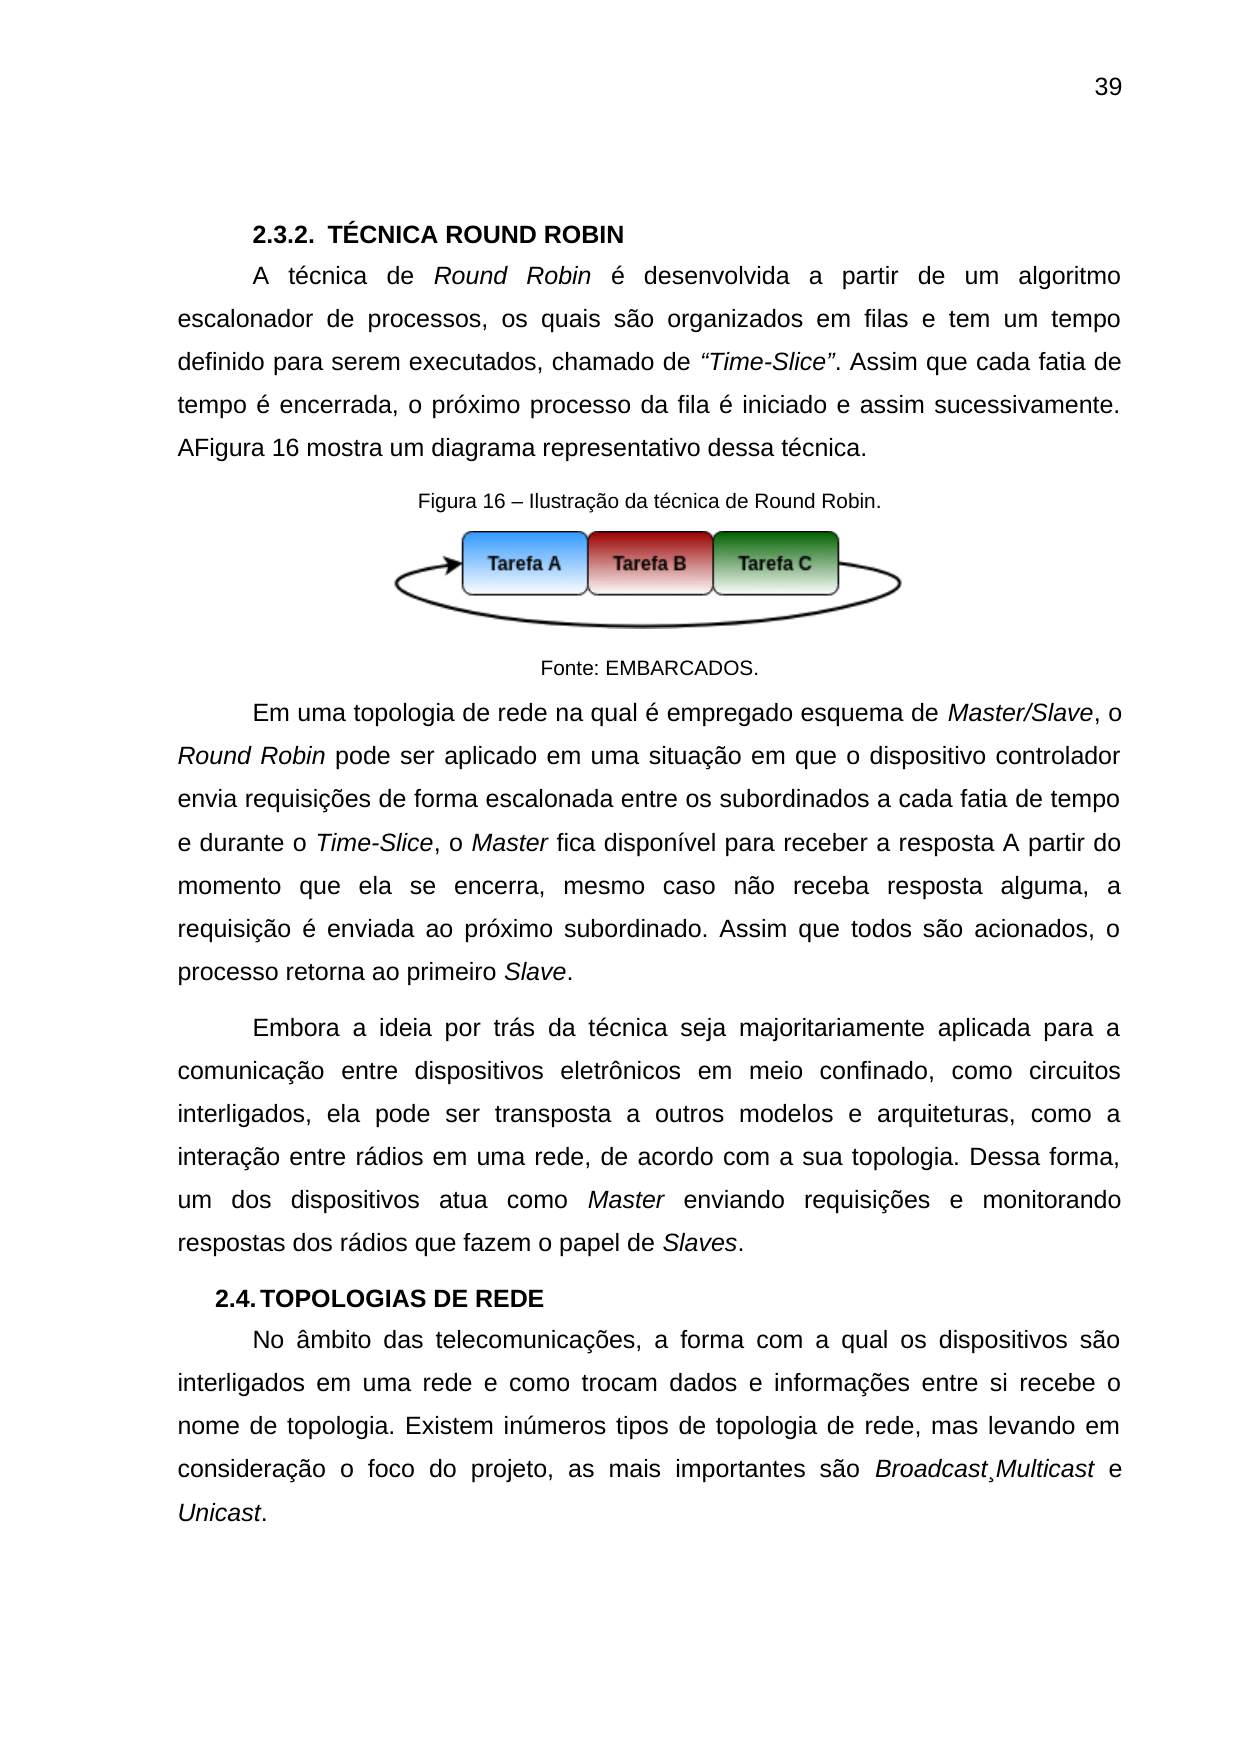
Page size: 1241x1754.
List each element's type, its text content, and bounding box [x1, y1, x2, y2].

list Técnica Round Robin [252, 220, 1122, 248]
text Em uma topologia de rede na qual é empregado esquema de Master/Slave, o Round Robin pode ser aplicado em uma situação em que o dispositivo controlador envia requisições de forma escalonada entre os subordinados a cada fatia de tempo e durante o Time-Slice, o Master fica disponível para receber a resposta A partir do momento que ela se encerra, mesmo caso não receba resposta alguma, a requisição é enviada ao próximo subordinado. Assim que todos são acionados, o processo retorna ao primeiro Slave. [177, 698, 1122, 986]
list Topologias de Rede [215, 1284, 1122, 1313]
text Fonte: EMBARCADOS. [177, 656, 1122, 680]
text No âmbito das telecomunicações, a forma com a qual os dispositivos são interligados em uma rede e como trocam dados e informações entre si recebe o nome de topologia. Existem inúmeros tipos de topologia de rede, mas levando em consideração o foco do projeto, as mais importantes são Broadcast¸Multicast e Unicast. [177, 1325, 1122, 1526]
text A técnica de Round Robin é desenvolvida a partir de um algoritmo escalonador de processos, os quais são organizados em filas e tem um tempo definido para serem executados, chamado de “Time-Slice”. Assim que cada fatia de tempo é encerrada, o próximo processo da fila é iniciado e assim sucessivamente. AFigura 16 mostra um diagrama representativo dessa técnica. [177, 261, 1122, 462]
text Embora a ideia por trás da técnica seja majoritariamente aplicada para a comunicação entre dispositivos eletrônicos em meio confinado, como circuitos interligados, ela pode ser transposta a outros modelos e arquiteturas, como a interação entre rádios em uma rede, de acordo com a sua topologia. Dessa forma, um dos dispositivos atua como Master enviando requisições e monitorando respostas dos rádios que fazem o papel de Slaves. [177, 1013, 1122, 1257]
text Figura 16 – Ilustração da técnica de Round Robin. [177, 489, 1122, 513]
picture [351, 531, 949, 629]
